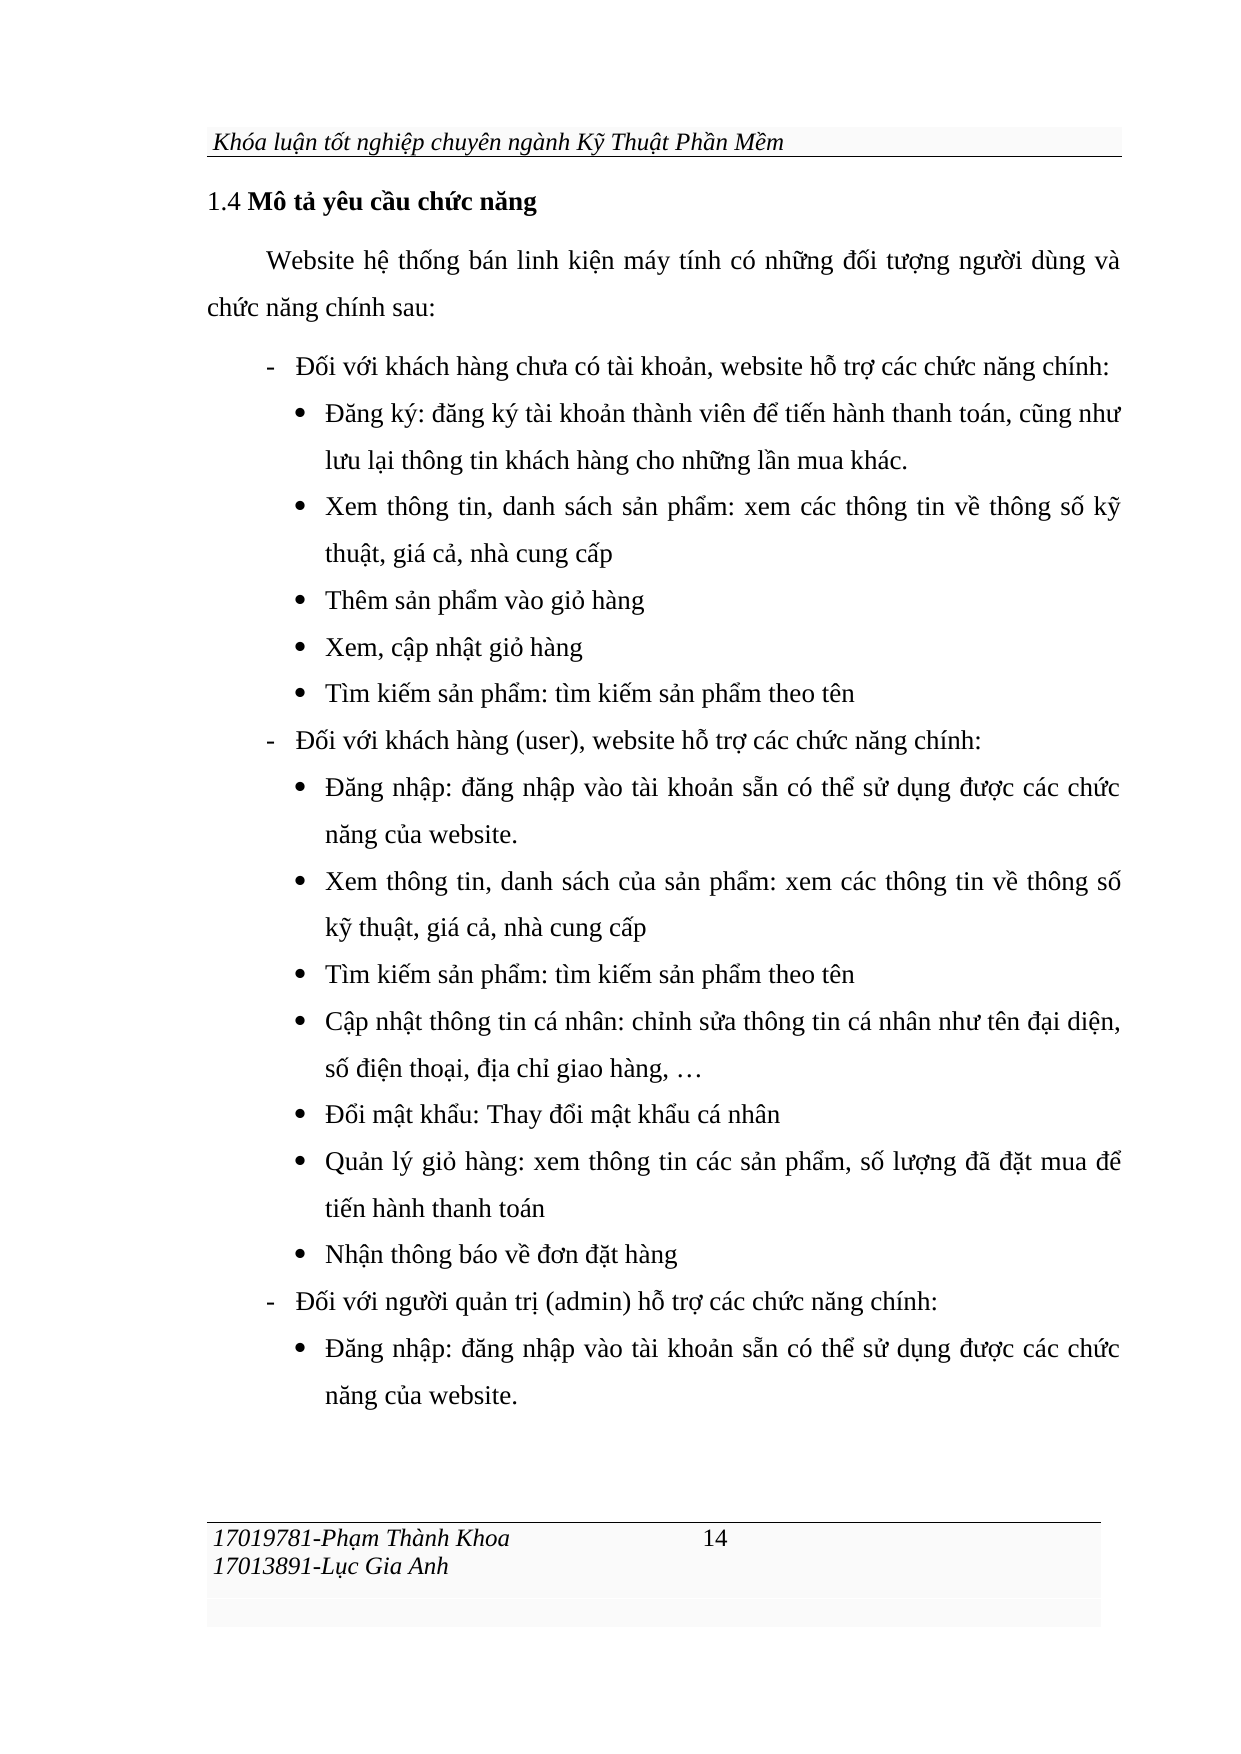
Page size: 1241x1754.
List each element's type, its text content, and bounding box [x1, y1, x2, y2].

list Quản lý giỏ hàng: xem thông tin các sản phẩm, số lượng đã đặt mua để tiến hành thanh toán [295, 1145, 1122, 1223]
list Đối với khách hàng (user), website hỗ trợ các chức năng chính: [266, 724, 1122, 756]
list Đăng nhập: đăng nhập vào tài khoản sẵn có thể sử dụng được các chức năng của website. [295, 1332, 1122, 1410]
list Đối với khách hàng chưa có tài khoản, website hỗ trợ các chức năng chính: [266, 350, 1122, 381]
list Nhận thông báo về đơn đặt hàng [295, 1239, 1122, 1270]
list Thêm sản phẩm vào giỏ hàng [295, 584, 1122, 615]
list Xem, cập nhật giỏ hàng [295, 631, 1122, 662]
text Website hệ thống bán linh kiện máy tính có những đối tượng người dùng và chức năng chính sau: [207, 244, 1122, 322]
list Xem thông tin, danh sách của sản phẩm: xem các thông tin về thông số kỹ thuật, giá cả, nhà cung cấp [295, 864, 1122, 942]
list Tìm kiếm sản phẩm: tìm kiếm sản phẩm theo tên [295, 958, 1122, 989]
list Đăng nhập: đăng nhập vào tài khoản sẵn có thể sử dụng được các chức năng của website. [295, 771, 1122, 849]
list Cập nhật thông tin cá nhân: chỉnh sửa thông tin cá nhân như tên đại diện, số điện thoại, địa chỉ giao hàng, … [295, 1005, 1122, 1083]
list Tìm kiếm sản phẩm: tìm kiếm sản phẩm theo tên [295, 678, 1122, 709]
list Xem thông tin, danh sách sản phẩm: xem các thông tin về thông số kỹ thuật, giá cả, nhà cung cấp [295, 490, 1122, 568]
list Đăng ký: đăng ký tài khoản thành viên để tiến hành thanh toán, cũng như lưu lại thông tin khách hàng cho những lần mua khác. [295, 397, 1122, 475]
subtitle Mô tả yêu cầu chức năng [207, 185, 1122, 216]
list Đổi mật khẩu: Thay đổi mật khẩu cá nhân [295, 1098, 1122, 1129]
list Đối với người quản trị (admin) hỗ trợ các chức năng chính: [266, 1286, 1122, 1317]
